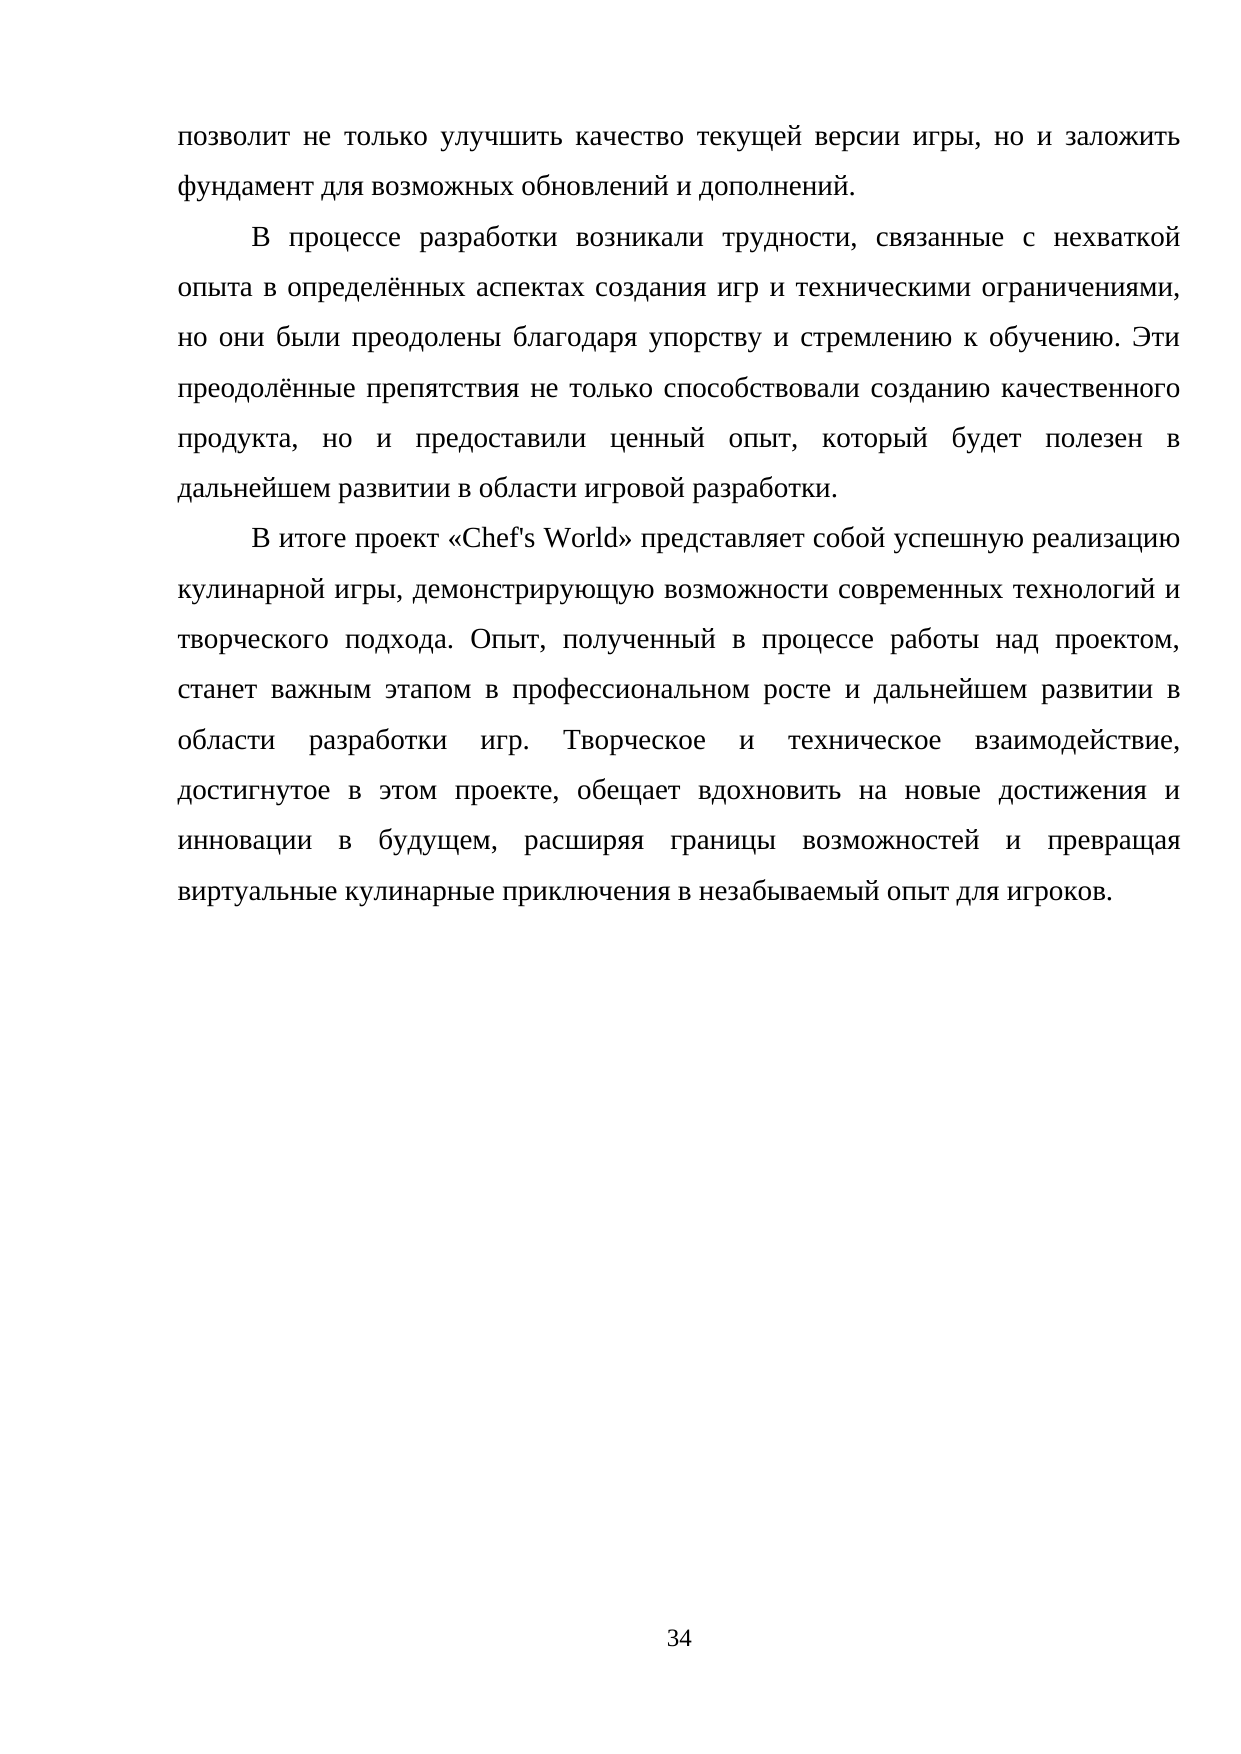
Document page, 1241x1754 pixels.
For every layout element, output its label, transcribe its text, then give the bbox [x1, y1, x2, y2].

text В процессе разработки возникали трудности, связанные с нехваткой опыта в определённых аспектах создания игр и техническими ограничениями, но они были преодолены благодаря упорству и стремлению к обучению. Эти преодолённые препятствия не только способствовали созданию качественного продукта, но и предоставили ценный опыт, который будет полезен в дальнейшем развитии в области игровой разработки. [177, 219, 1181, 504]
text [177, 118, 1181, 202]
text В итоге проект «Chef's World» представляет собой успешную реализацию кулинарной игры, демонстрирующую возможности современных технологий и творческого подхода. Опыт, полученный в процессе работы над проектом, станет важным этапом в профессиональном росте и дальнейшем развитии в области разработки игр. Творческое и техническое взаимодействие, достигнутое в этом проекте, обещает вдохновить на новые достижения и инновации в будущем, расширяя границы возможностей и превращая виртуальные кулинарные приключения в незабываемый опыт для игроков. [177, 521, 1181, 906]
